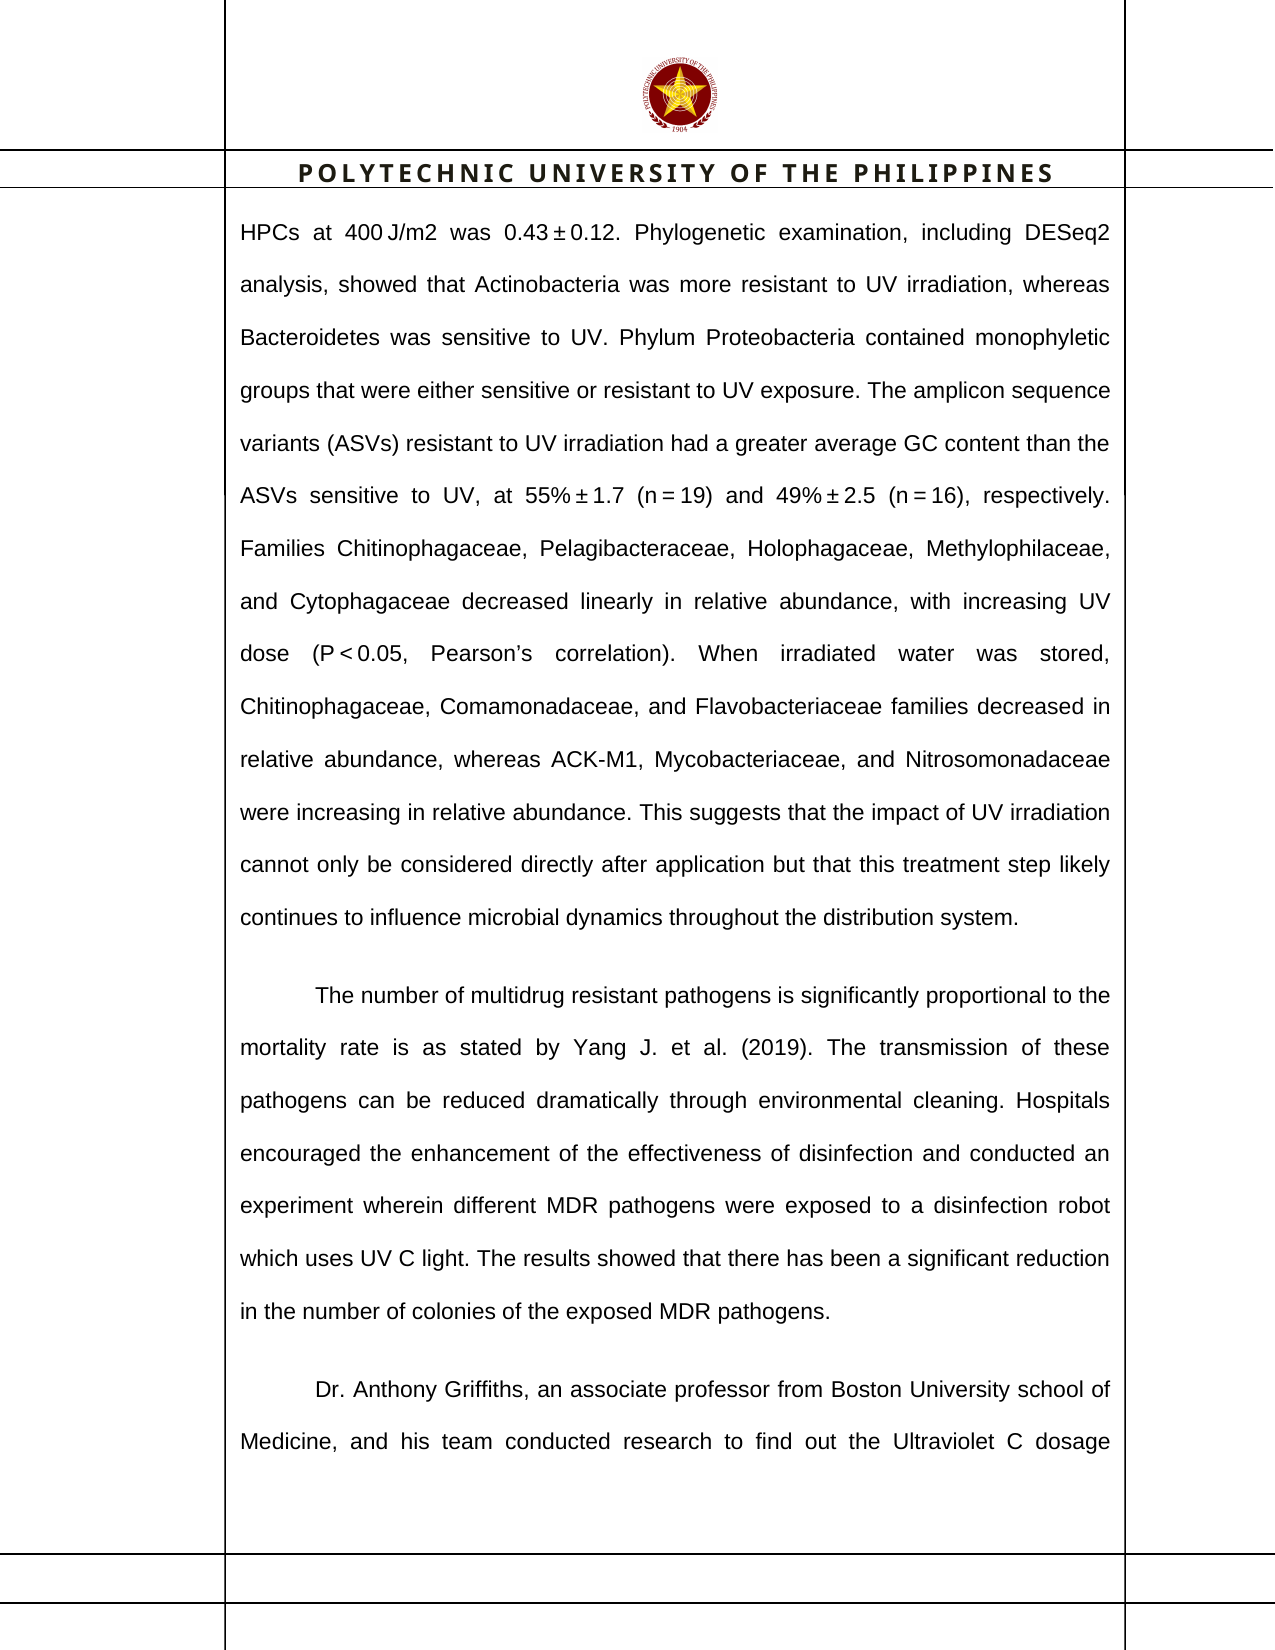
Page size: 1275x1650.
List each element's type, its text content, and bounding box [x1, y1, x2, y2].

picture [642, 57, 718, 133]
text The number of multidrug resistant pathogens is significantly proportional to the mortality rate is as stated by Yang J. et al. (2019). The transmission of these pathogens can be reduced dramatically through environmental cleaning. Hospitals encouraged the enhancement of the effectiveness of disinfection and conducted an experiment wherein different MDR pathogens were exposed to a disinfection robot which uses UV C light. The results showed that there has been a significant reduction in the number of colonies of the exposed MDR pathogens. [240, 982, 1111, 1324]
